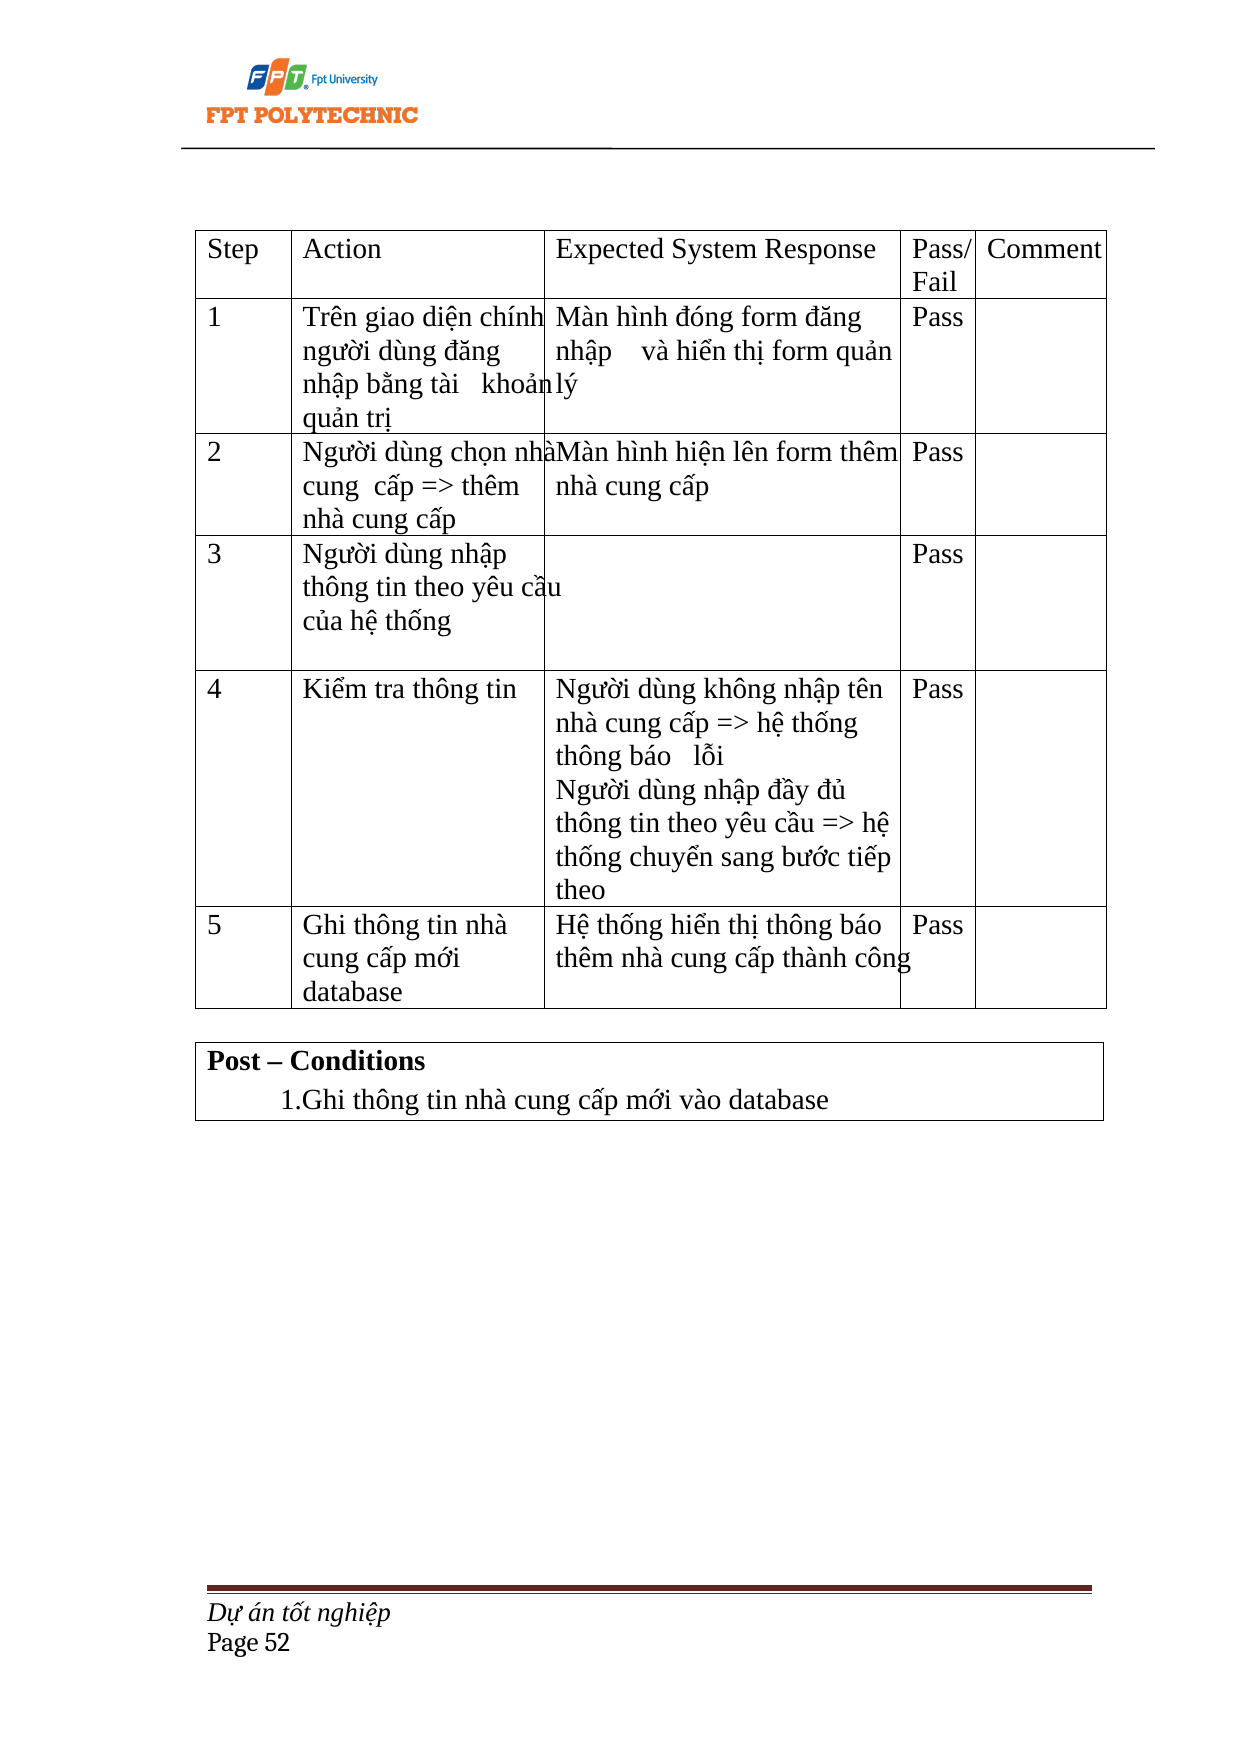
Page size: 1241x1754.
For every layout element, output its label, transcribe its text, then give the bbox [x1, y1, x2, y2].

table_cell [976, 299, 1106, 433]
table_cell Ghi thông tin nhà cung cấp mới database [292, 907, 544, 1008]
table_cell Người dùng không nhập tên nhà cung cấp => hệ thống thông báo lỗi Người dùng nhập đầy đủ thông tin theo yêu cầu => hệ thống chuyển sang bước tiếp theo [545, 671, 900, 906]
table_cell Màn hình đóng form đăng nhập và hiển thị form quản lý [545, 299, 900, 433]
table_cell 5 [196, 907, 291, 1008]
table_header Step [196, 231, 291, 298]
table_cell 2 [196, 434, 291, 535]
table_header Expected System Response [545, 231, 900, 298]
table_cell [976, 536, 1106, 670]
table_cell Trên giao diện chính người dùng đăng nhập bằng tài khoản quản trị [292, 299, 544, 433]
table_cell Kiểm tra thông tin [292, 671, 544, 906]
picture [206, 58, 418, 123]
table_header Pass/ Fail [901, 231, 975, 298]
table_cell Pass [901, 907, 975, 1008]
table_cell [976, 907, 1106, 1008]
table_cell [976, 671, 1106, 906]
table_cell Pass [901, 536, 975, 670]
table_cell Pass [901, 299, 975, 433]
table_header Action [292, 231, 544, 298]
table_cell Người dùng nhập thông tin theo yêu cầu của hệ thống [292, 536, 544, 670]
table_cell 3 [196, 536, 291, 670]
table_cell Pass [901, 434, 975, 535]
table_cell 4 [196, 671, 291, 906]
table_header Comment [976, 231, 1106, 298]
table_cell [976, 434, 1106, 535]
table_cell Màn hình hiện lên form thêm nhà cung cấp [545, 434, 900, 535]
table_header Post – Conditions 1.Ghi thông tin nhà cung cấp mới vào database [196, 1043, 1103, 1120]
table_cell 1 [196, 299, 291, 433]
table_cell Hệ thống hiển thị thông báo thêm nhà cung cấp thành công [545, 907, 900, 1008]
table_cell [545, 536, 900, 670]
table_cell Pass [901, 671, 975, 906]
table_cell Người dùng chọn nhà cung cấp => thêm nhà cung cấp [292, 434, 544, 535]
